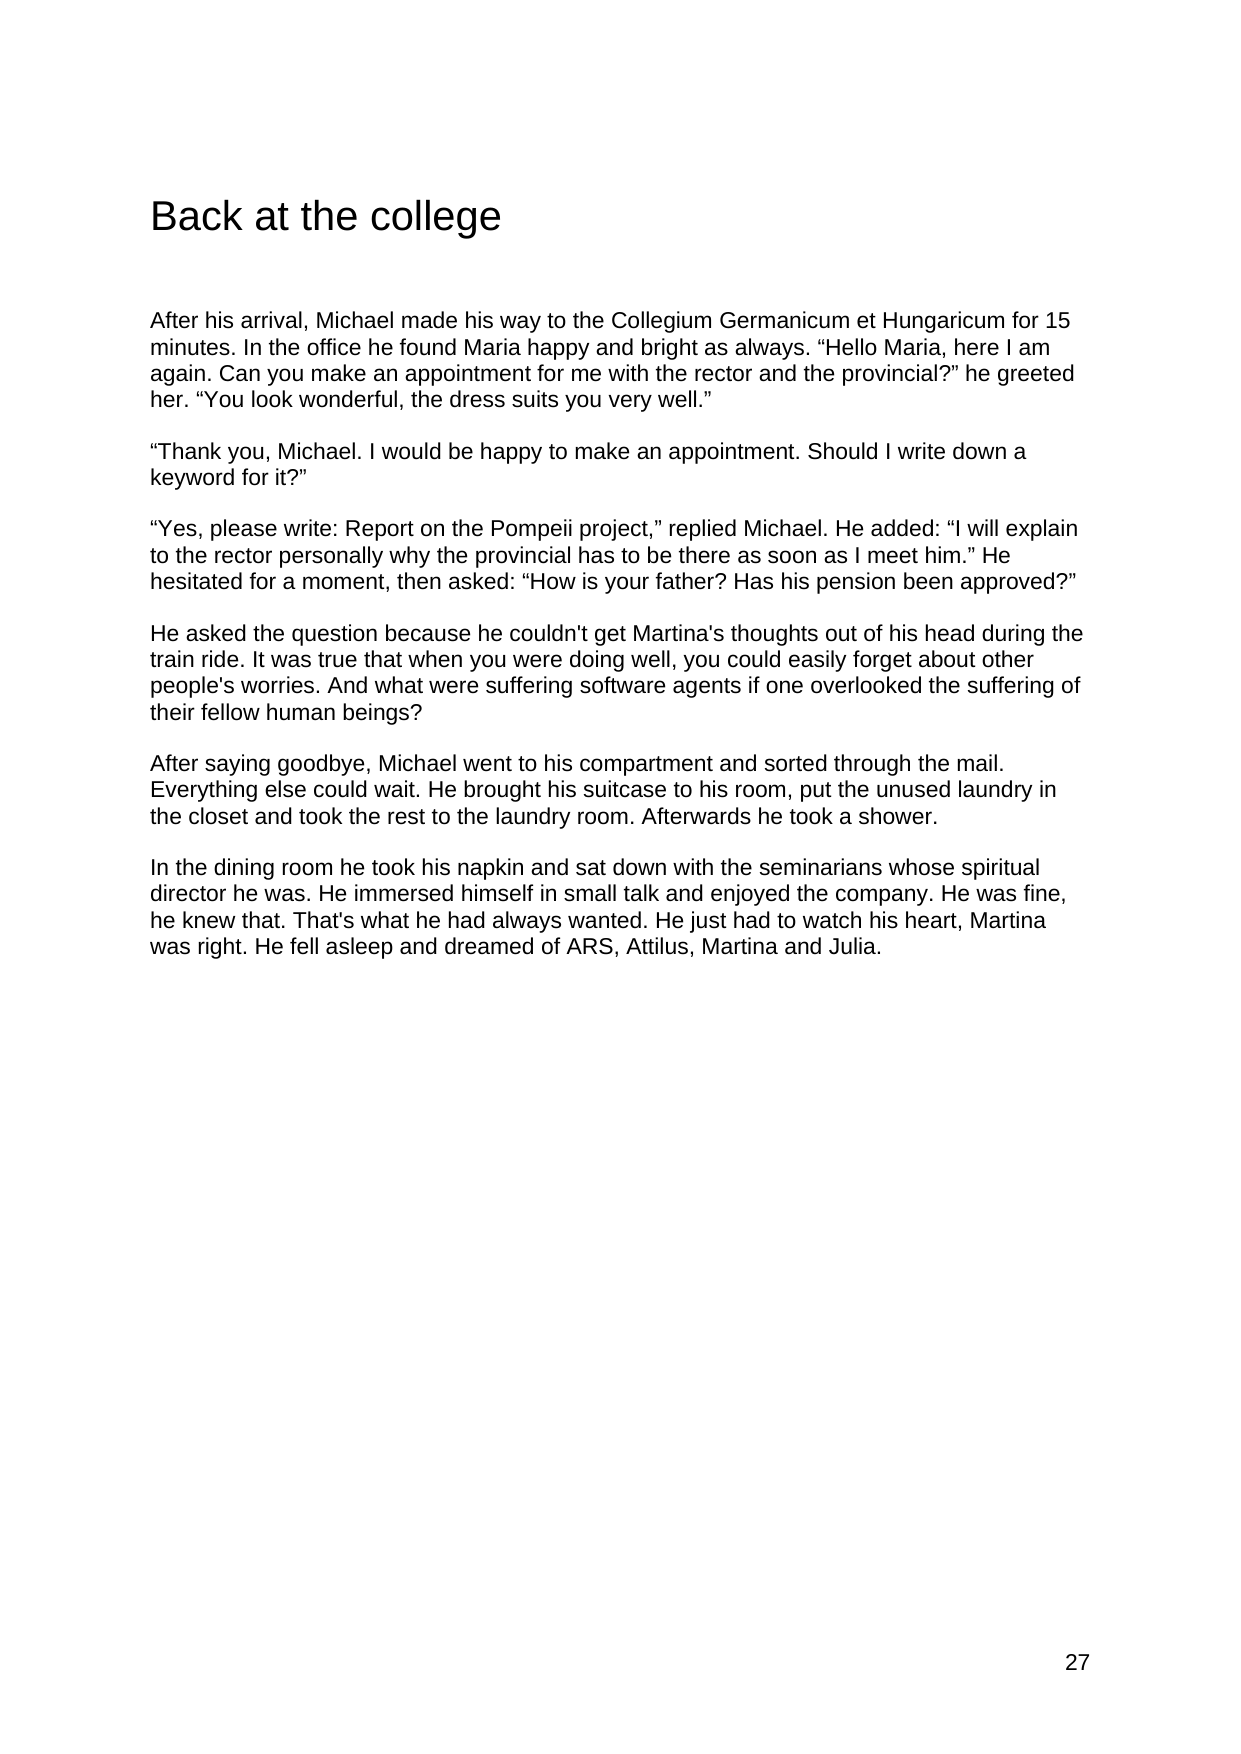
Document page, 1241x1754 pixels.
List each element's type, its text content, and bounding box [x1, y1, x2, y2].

text In the dining room he took his napkin and sat down with the seminarians whose spiritual director he was. He immersed himself in small talk and enjoyed the company. He was fine, he knew that. That's what he had always wanted. He just had to watch his heart, Martina was right. He fell asleep and dreamed of ARS, Attilus, Martina and Julia. [150, 854, 1090, 959]
text After his arrival, Michael made his way to the Collegium Germanicum et Hungaricum for 15 minutes. In the office he found Maria happy and bright as always. “Hello Maria, here I am again. Can you make an appointment for me with the rector and the provincial?” he greeted her. “You look wonderful, the dress suits you very well.” [150, 307, 1090, 413]
text After saying goodbye, Michael went to his compartment and sorted through the mail. Everything else could wait. He brought his suitcase to his room, put the unused laundry in the closet and took the rest to the laundry room. Afterwards he took a shower. [150, 750, 1090, 829]
text “Yes, please write: Report on the Pompeii project,” replied Michael. He added: “I will explain to the rector personally why the provincial has to be there as soon as I meet him.” He hesitated for a moment, then asked: “How is your father? Has his pension been approved?” [150, 515, 1090, 594]
text He asked the question because he couldn't get Martina's thoughts out of his head during the train ride. It was true that when you were doing well, you could easily forget about other people's worries. And what were suffering software agents if one overlooked the suffering of their fellow human beings? [150, 619, 1090, 725]
subtitle Back at the college [150, 192, 1090, 239]
text “Thank you, Michael. I would be happy to make an appointment. Should I write down a keyword for it?” [150, 438, 1090, 490]
